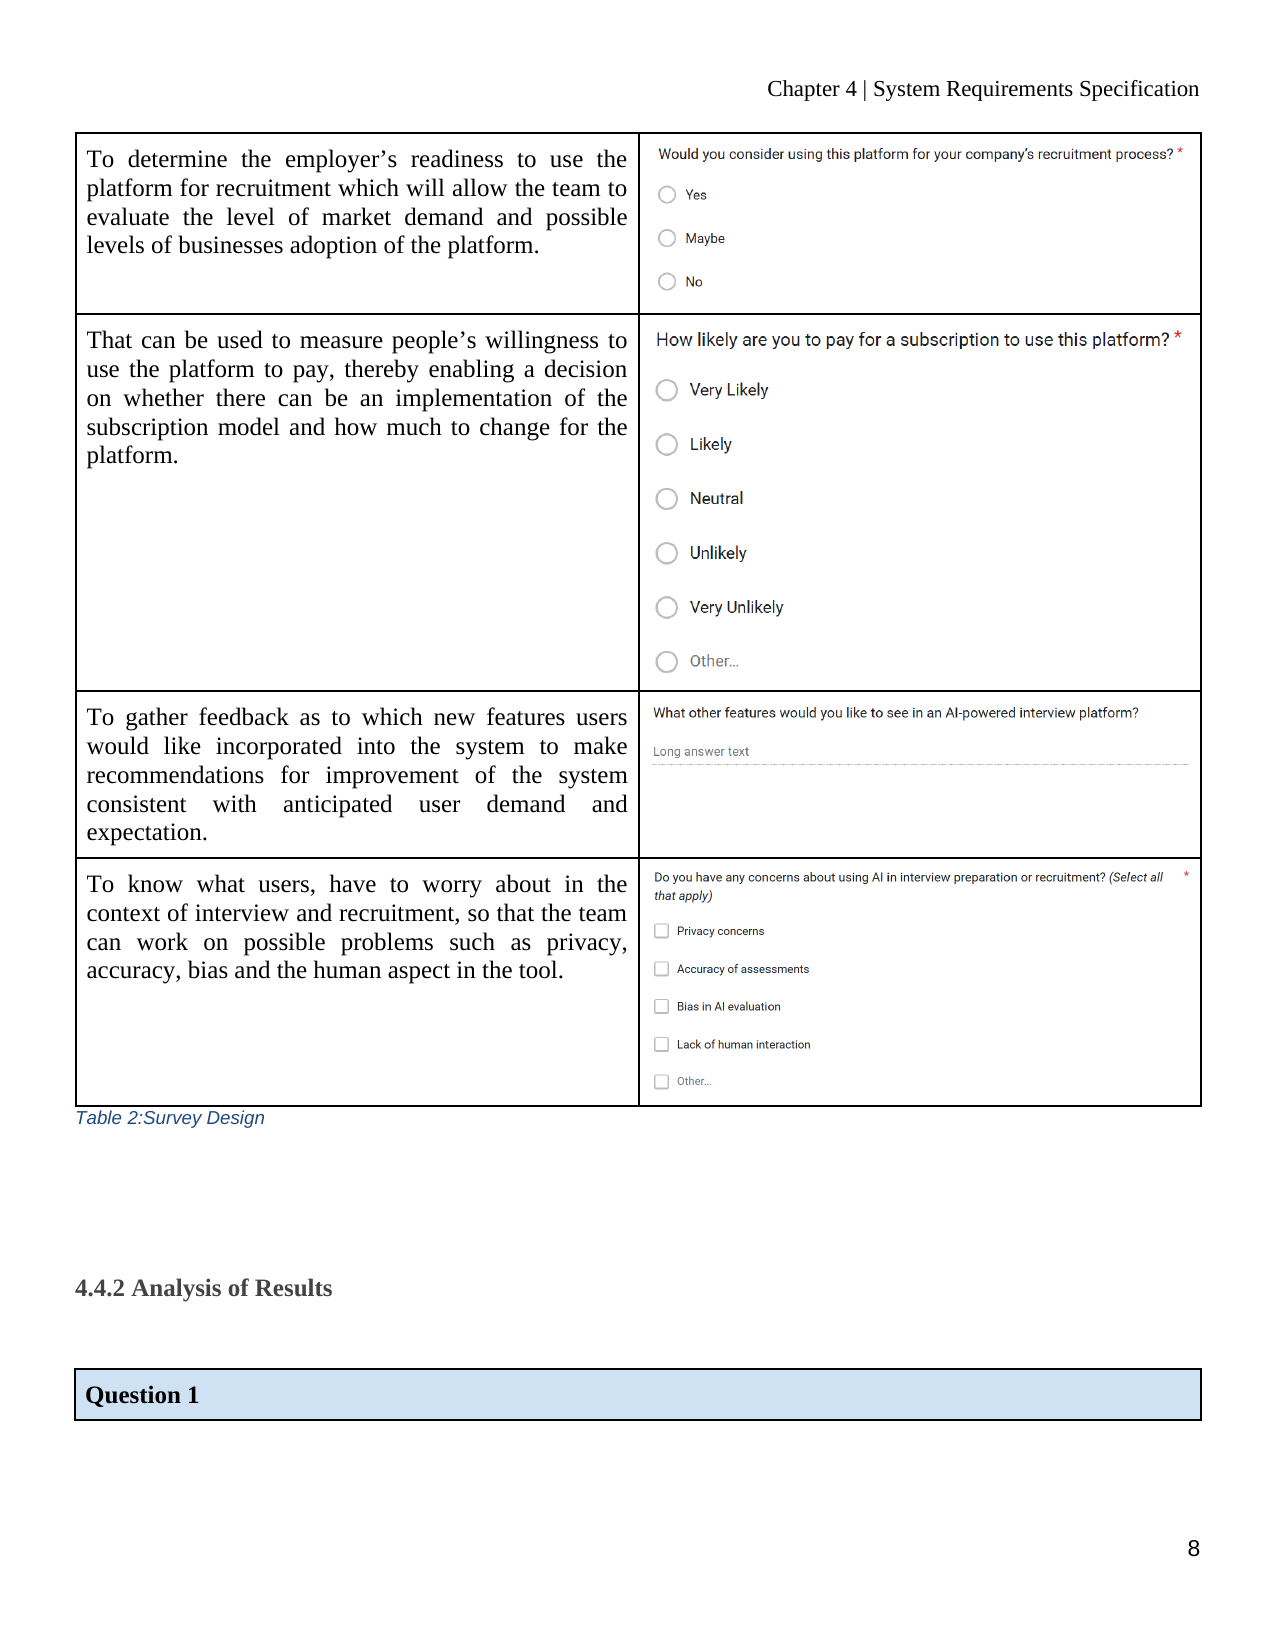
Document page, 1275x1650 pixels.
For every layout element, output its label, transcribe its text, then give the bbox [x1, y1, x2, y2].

picture [648, 869, 1190, 1094]
table_header Question 1 [76, 1370, 1200, 1419]
table_cell [640, 315, 1200, 690]
table_cell To know what users, have to worry about in the context of interview and recruitment, so that the team can work on possible problems such as privacy, accuracy, bias and the human aspect in the tool. [77, 859, 638, 1104]
subtitle 4.4.2 Analysis of Results [75, 1273, 1200, 1302]
picture [648, 702, 1190, 778]
picture [648, 144, 1190, 303]
picture [648, 325, 1190, 680]
table_cell To gather feedback as to which new features users would like incorporated into the system to make recommendations for improvement of the system consistent with anticipated user demand and expectation. [77, 692, 638, 857]
table_cell [640, 134, 1200, 313]
table_cell That can be used to measure people’s willingness to use the platform to pay, thereby enabling a decision on whether there can be an implementation of the subscription model and how much to change for the platform. [77, 315, 638, 690]
table_cell [640, 692, 1200, 857]
table_cell To determine the employer’s readiness to use the platform for recruitment which will allow the team to evaluate the level of market demand and possible levels of businesses adoption of the platform. [77, 134, 638, 313]
table_cell [640, 859, 1200, 1104]
